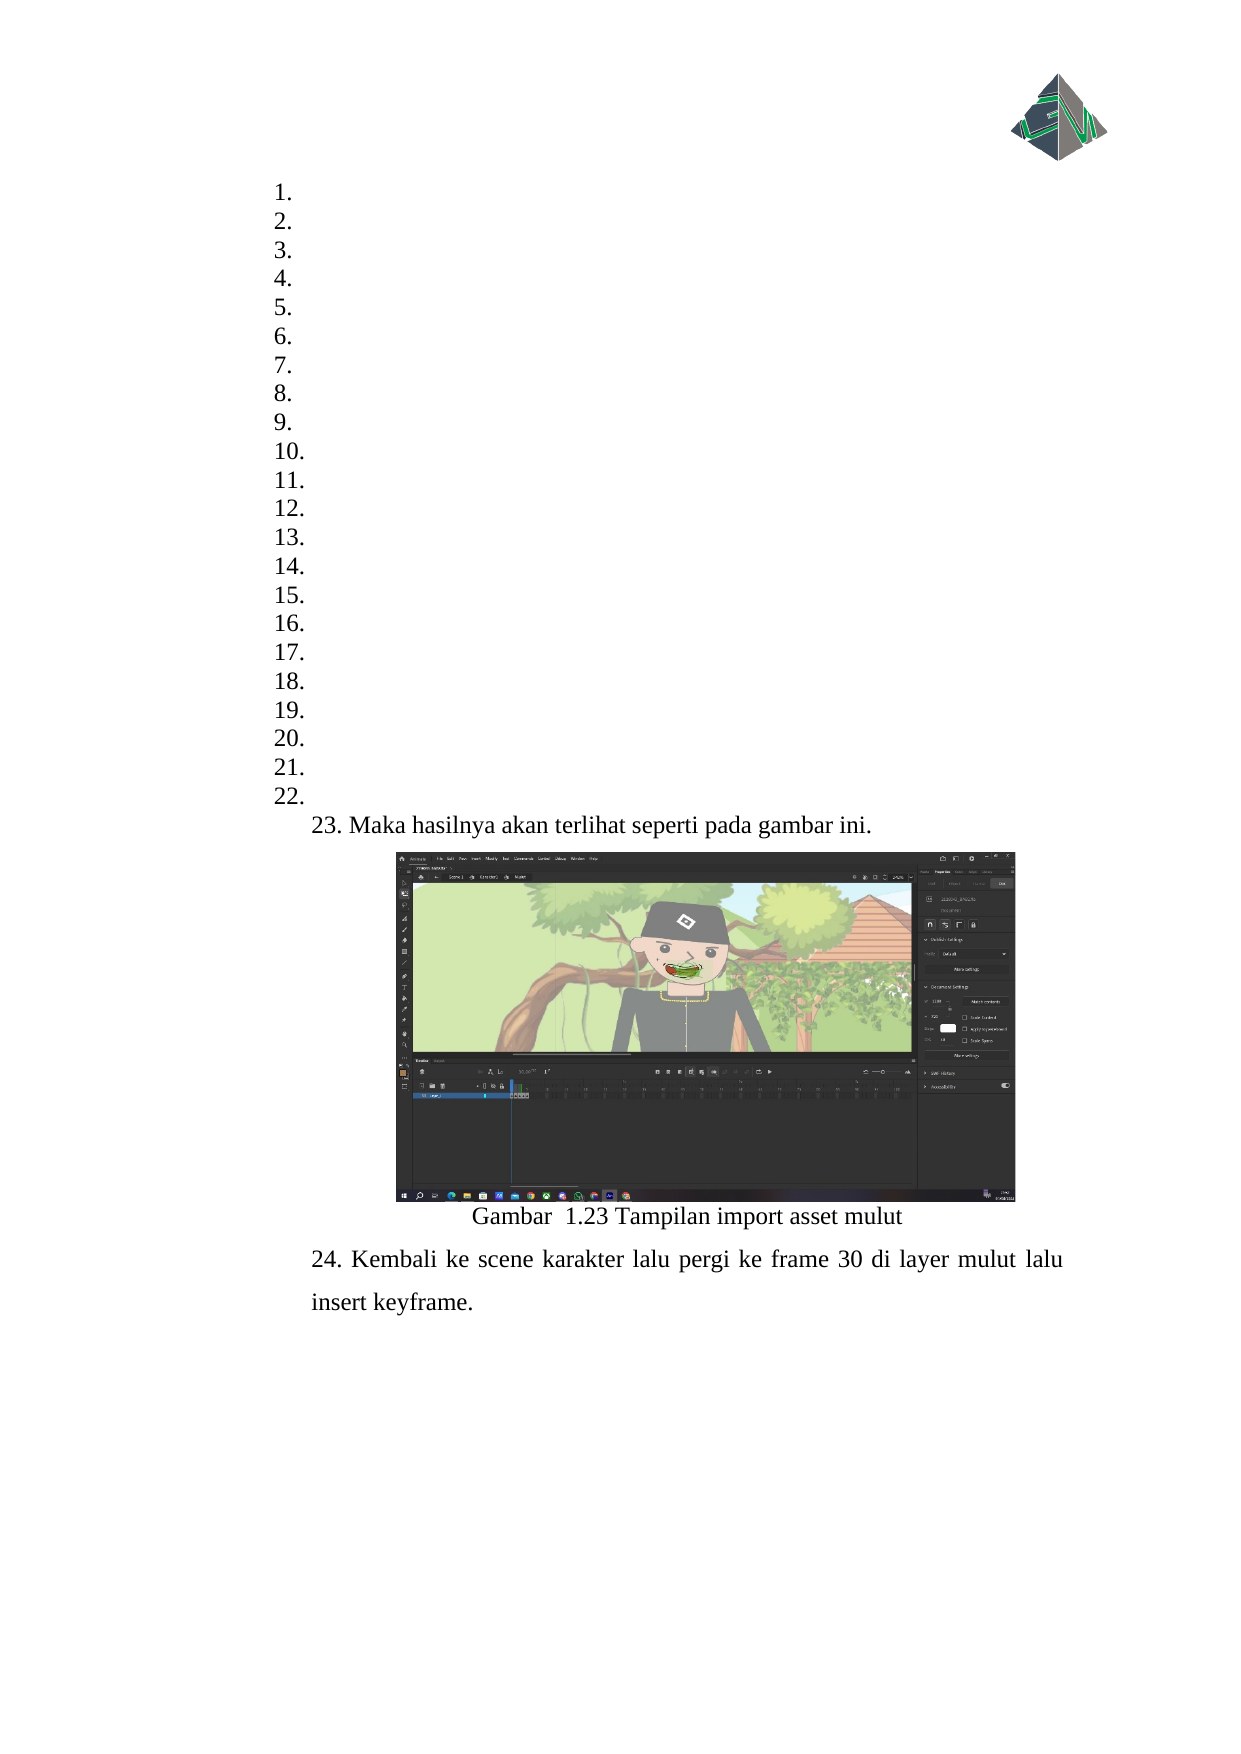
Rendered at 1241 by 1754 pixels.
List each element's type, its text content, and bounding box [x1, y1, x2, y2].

list Maka hasilnya akan terlihat seperti pada gambar ini. [311, 810, 1063, 838]
subtitle 1.23 Tampilan import asset mulut [311, 1201, 1063, 1230]
list 24. Kembali ke scene karakter lalu pergi ke frame 30 di layer mulut lalu insert keyframe. [311, 1244, 1063, 1316]
picture [1010, 73, 1108, 161]
picture [396, 852, 1016, 1202]
